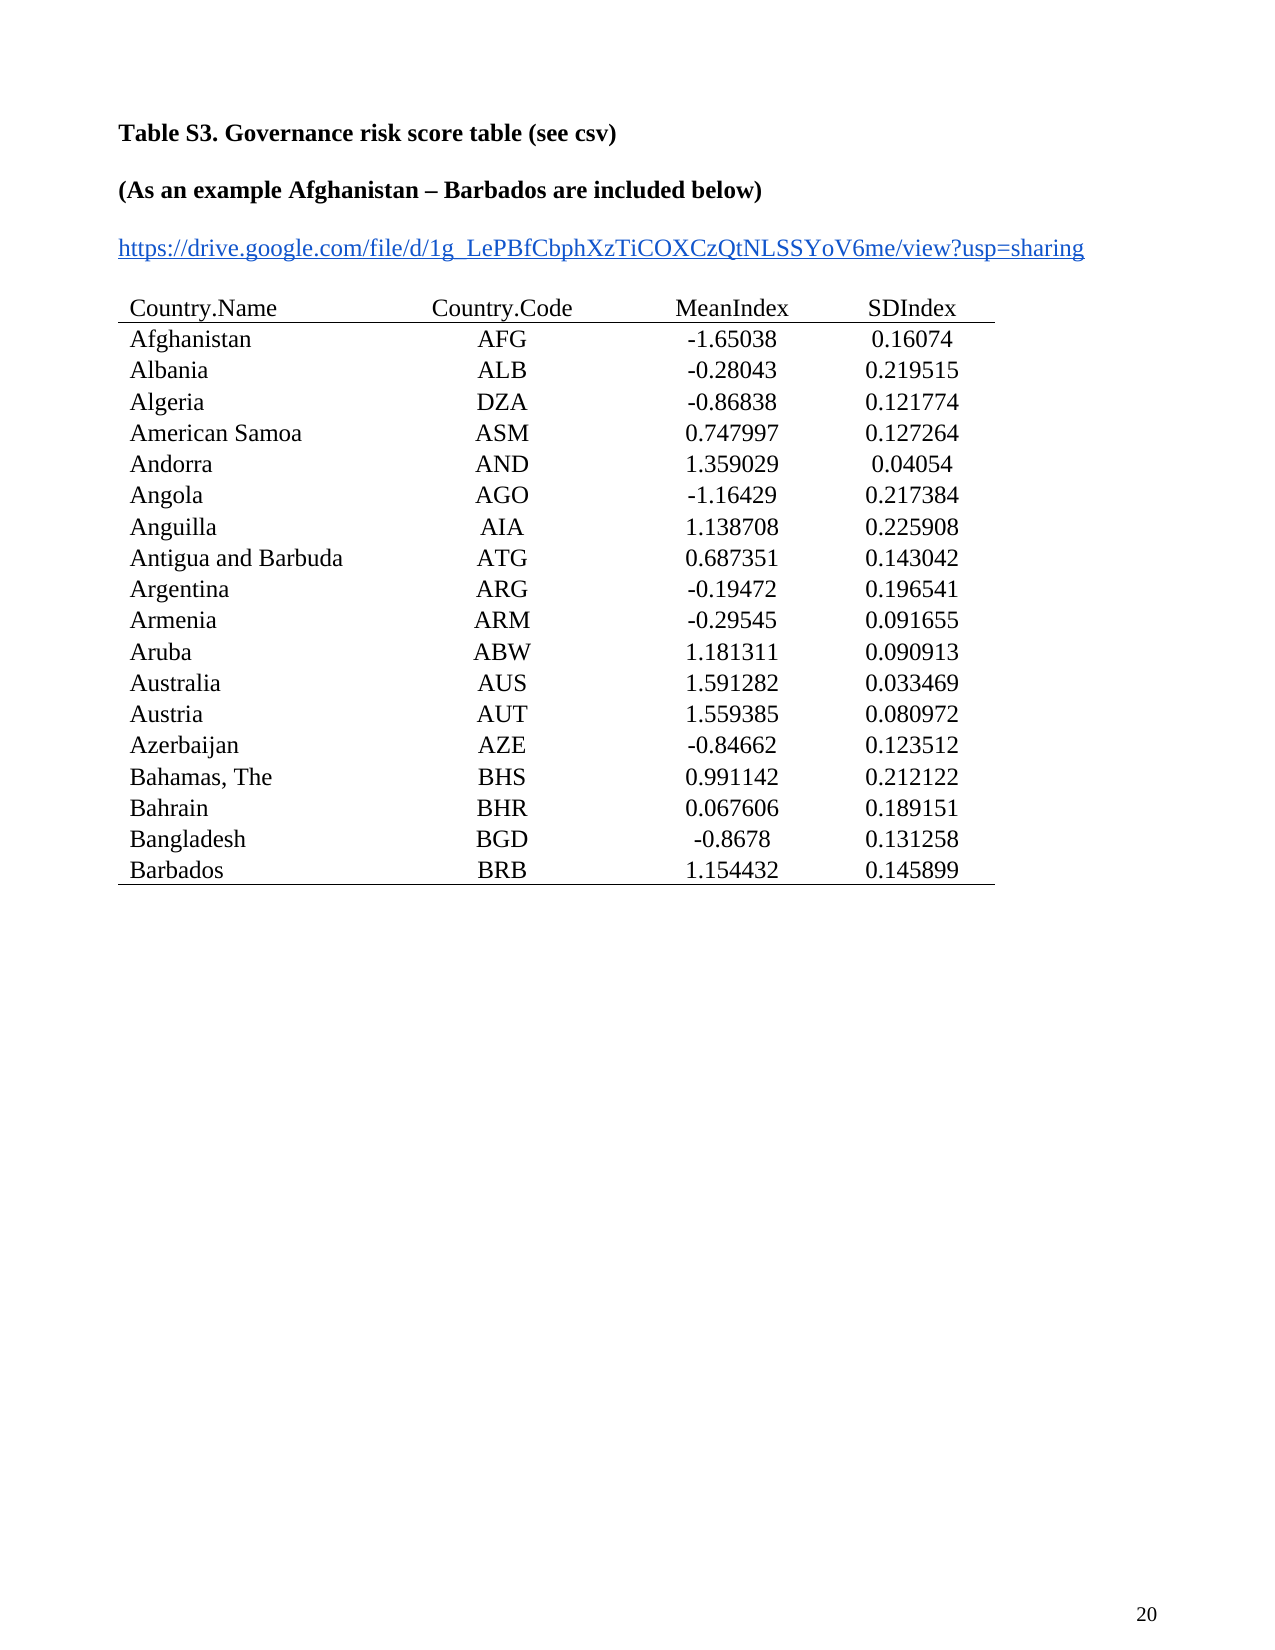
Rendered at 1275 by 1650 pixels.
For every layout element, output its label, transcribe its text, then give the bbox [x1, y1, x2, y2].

table_header Country.Name [118, 291, 369, 322]
table_header MeanIndex [635, 291, 829, 322]
table_cell 0.123512 [829, 728, 995, 759]
table_cell 0.219515 [829, 353, 995, 384]
table_cell American Samoa [118, 416, 369, 447]
table_cell -1.16429 [635, 478, 829, 509]
table_cell 0.04054 [829, 447, 995, 478]
table_cell BHS [369, 759, 635, 791]
table_cell AUS [369, 666, 635, 697]
table_cell Bahrain [118, 791, 369, 822]
table_cell 0.687351 [635, 541, 829, 572]
table_cell 0.217384 [829, 478, 995, 509]
table_cell 0.033469 [829, 666, 995, 697]
table_cell -0.29545 [635, 603, 829, 634]
table_cell AZE [369, 728, 635, 759]
table_cell -0.84662 [635, 728, 829, 759]
table_cell Azerbaijan [118, 728, 369, 759]
table_cell 0.091655 [829, 603, 995, 634]
table_cell AFG [369, 323, 635, 353]
table_cell Andorra [118, 447, 369, 478]
table_cell AIA [369, 509, 635, 541]
table_cell ARM [369, 603, 635, 634]
table_cell BHR [369, 791, 635, 822]
table_cell ATG [369, 541, 635, 572]
table_cell 0.196541 [829, 572, 995, 603]
table_cell Albania [118, 353, 369, 384]
table_cell 1.154432 [635, 853, 829, 884]
table_cell 0.131258 [829, 822, 995, 853]
table_cell 0.747997 [635, 416, 829, 447]
table_cell 1.359029 [635, 447, 829, 478]
table_cell BRB [369, 853, 635, 884]
table_cell ARG [369, 572, 635, 603]
table_cell Algeria [118, 384, 369, 416]
text Table S3. Governance risk score table (see csv) [118, 118, 1157, 147]
table_cell Antigua and Barbuda [118, 541, 369, 572]
table_cell 0.121774 [829, 384, 995, 416]
table_cell -0.28043 [635, 353, 829, 384]
table_cell Austria [118, 697, 369, 728]
table_cell -1.65038 [635, 323, 829, 353]
table_cell 0.16074 [829, 323, 995, 353]
table_cell -0.19472 [635, 572, 829, 603]
table_cell 0.080972 [829, 697, 995, 728]
table_cell Armenia [118, 603, 369, 634]
table_cell -0.86838 [635, 384, 829, 416]
table_header SDIndex [829, 291, 995, 322]
table_cell AND [369, 447, 635, 478]
table_cell BGD [369, 822, 635, 853]
table_cell Bahamas, The [118, 759, 369, 791]
table_cell AUT [369, 697, 635, 728]
table_cell Bangladesh [118, 822, 369, 853]
table_cell Afghanistan [118, 323, 369, 353]
table_cell 0.991142 [635, 759, 829, 791]
table_cell 0.145899 [829, 853, 995, 884]
text (As an example Afghanistan – Barbados are included below) https://drive.google.com/file/d/1g_LePBfCbphXzTiCOXCzQtNLSSYoV6me/view?usp=sharing [118, 176, 1157, 262]
table_cell 0.212122 [829, 759, 995, 791]
table_cell DZA [369, 384, 635, 416]
table_cell 1.181311 [635, 634, 829, 666]
table_cell 0.143042 [829, 541, 995, 572]
table_cell 0.127264 [829, 416, 995, 447]
table_cell ASM [369, 416, 635, 447]
table_cell Australia [118, 666, 369, 697]
table_cell 1.559385 [635, 697, 829, 728]
table_cell Angola [118, 478, 369, 509]
table_cell -0.8678 [635, 822, 829, 853]
table_header Country.Code [369, 291, 635, 322]
table_cell Aruba [118, 634, 369, 666]
table_cell ABW [369, 634, 635, 666]
table_cell ALB [369, 353, 635, 384]
table_cell 0.225908 [829, 509, 995, 541]
table_cell Argentina [118, 572, 369, 603]
table_cell 0.067606 [635, 791, 829, 822]
table_cell 1.591282 [635, 666, 829, 697]
table_cell Barbados [118, 853, 369, 884]
table_cell 0.189151 [829, 791, 995, 822]
table_cell Anguilla [118, 509, 369, 541]
table_cell AGO [369, 478, 635, 509]
table_cell 1.138708 [635, 509, 829, 541]
table_cell 0.090913 [829, 634, 995, 666]
